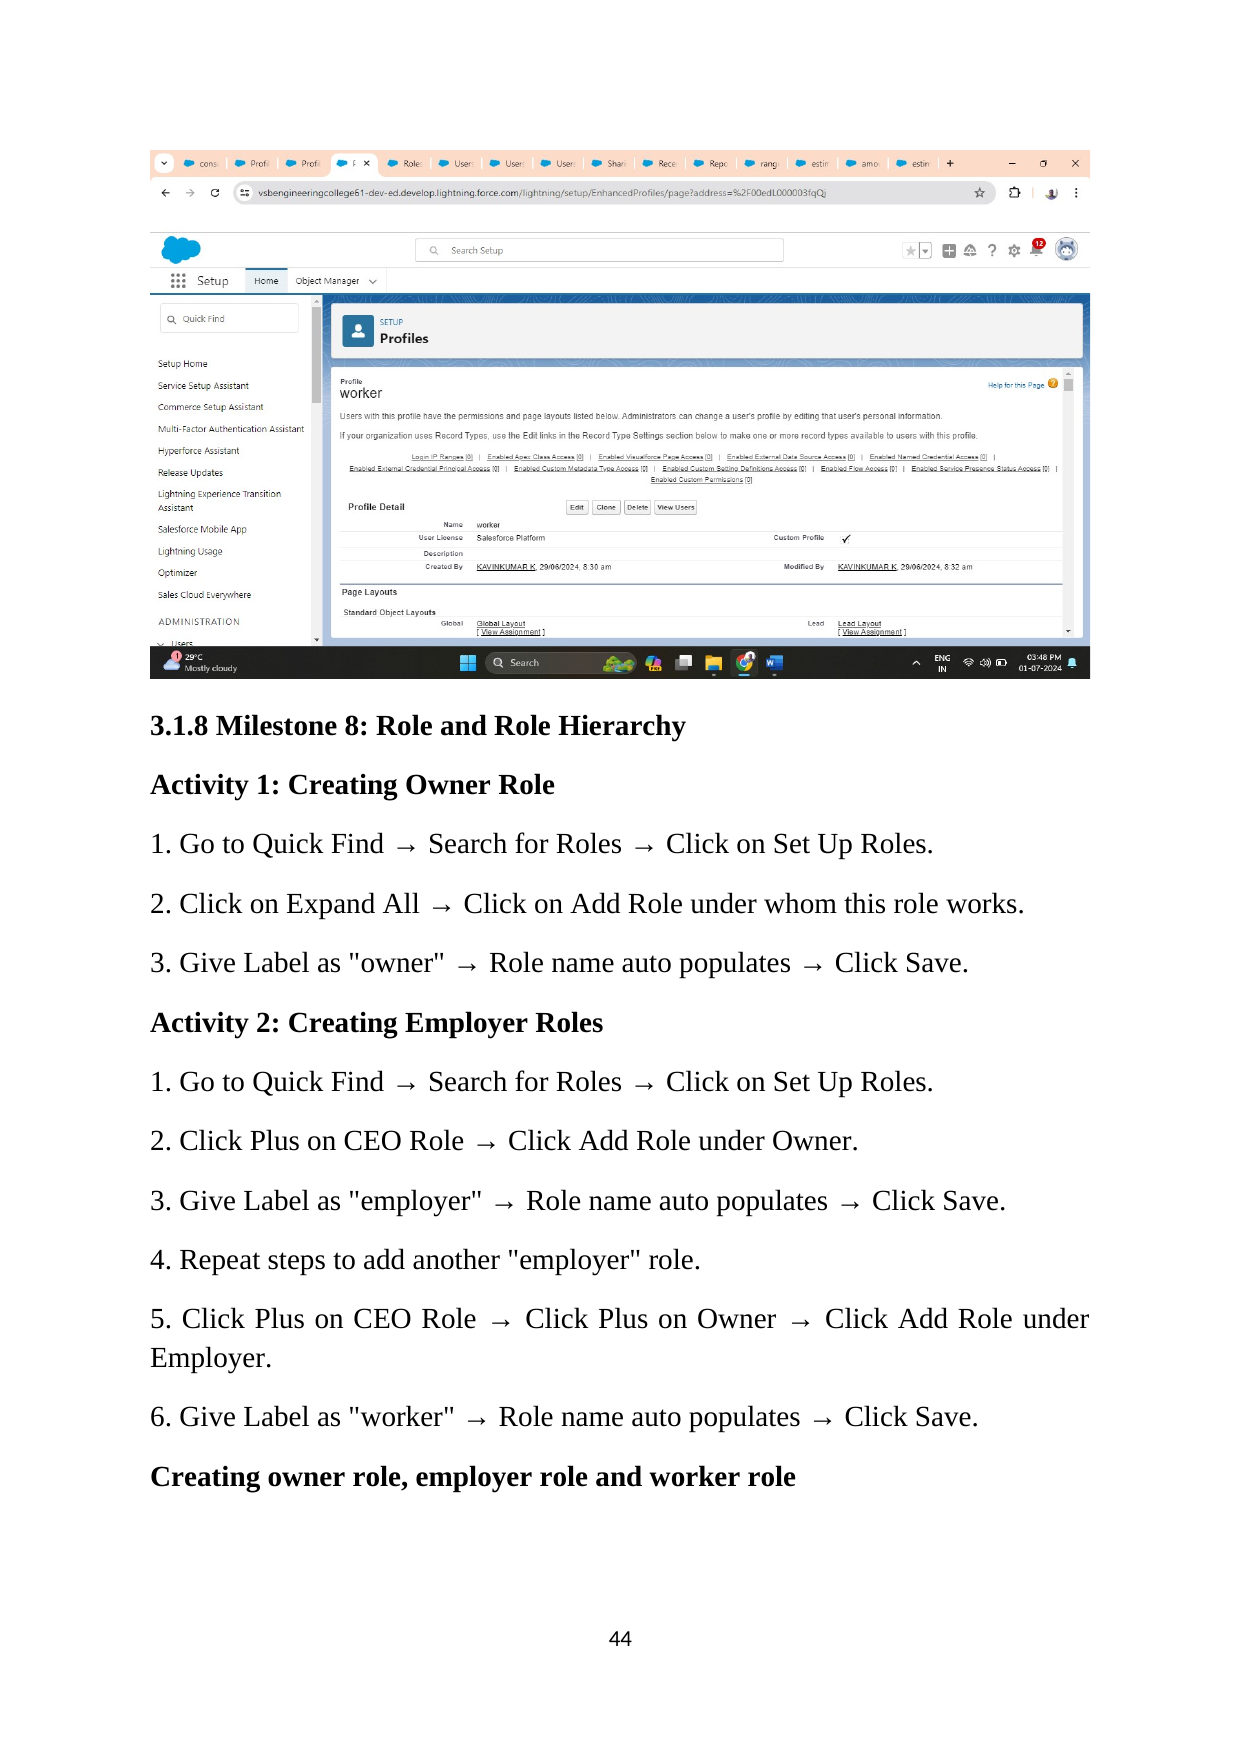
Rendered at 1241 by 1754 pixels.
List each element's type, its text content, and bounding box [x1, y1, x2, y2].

text 3.1.8 Milestone 8: Role and Role Hierarchy [150, 708, 1090, 741]
picture [150, 150, 1091, 679]
text 4. Repeat steps to add another "employer" role. [150, 1242, 1090, 1276]
text 2. Click Plus on CEO Role → Click Add Role under Owner. [150, 1123, 1090, 1157]
text 1. Go to Quick Find → Search for Roles → Click on Set Up Roles. [150, 1064, 1090, 1098]
text 6. Give Label as "worker" → Role name auto populates → Click Save. [150, 1399, 1090, 1433]
text 3. Give Label as "employer" → Role name auto populates → Click Save. [150, 1183, 1090, 1216]
text 3. Give Label as "owner" → Role name auto populates → Click Save. [150, 945, 1090, 979]
text 2. Click on Expand All → Click on Add Role under whom this role works. [150, 886, 1090, 919]
text Activity 1: Creating Owner Role [150, 767, 1090, 801]
text Activity 2: Creating Employer Roles [150, 1005, 1090, 1038]
text Creating owner role, employer role and worker role [150, 1459, 1090, 1492]
text 5. Click Plus on CEO Role → Click Plus on Owner → Click Add Role under Employer. [150, 1302, 1090, 1374]
text 1. Go to Quick Find → Search for Roles → Click on Set Up Roles. [150, 827, 1090, 860]
